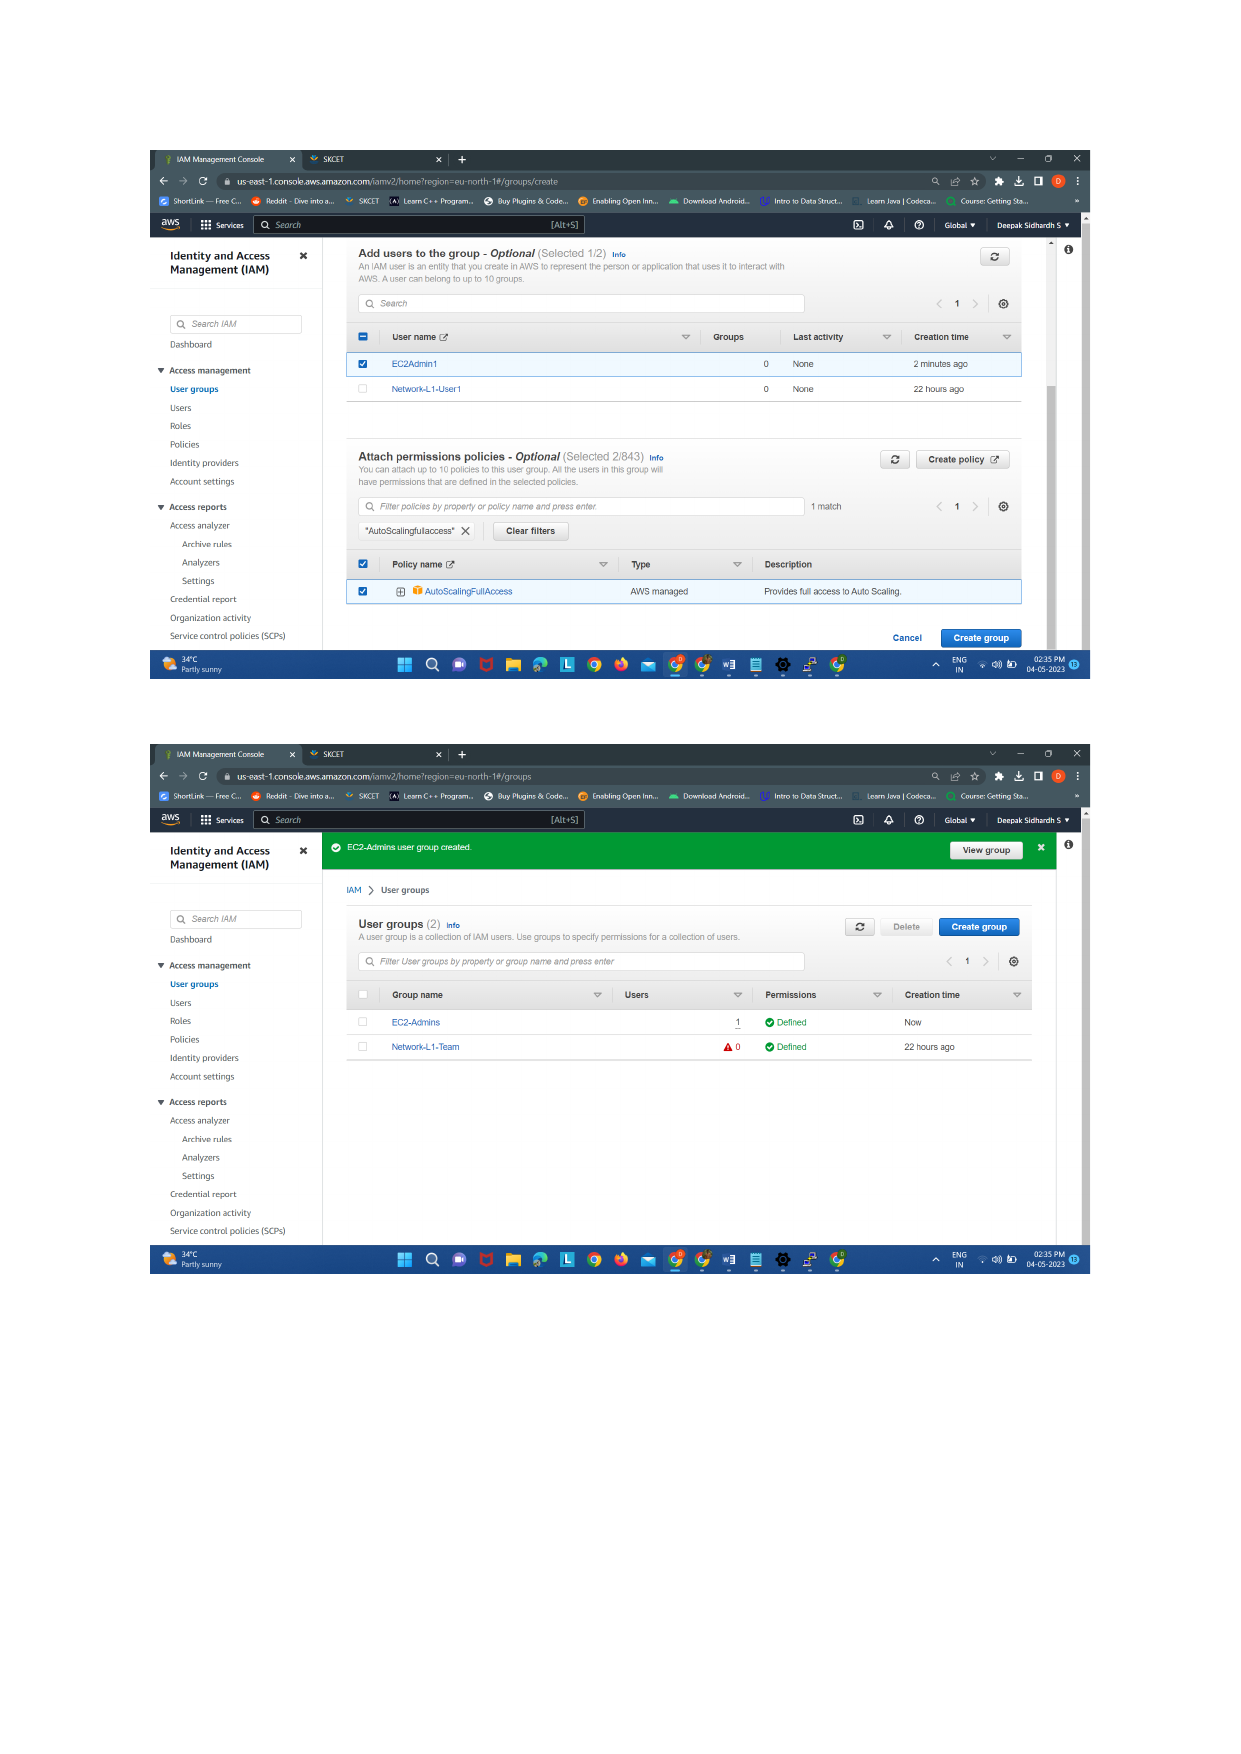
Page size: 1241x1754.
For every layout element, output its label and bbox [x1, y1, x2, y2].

picture [150, 150, 1091, 679]
picture [150, 744, 1091, 1274]
